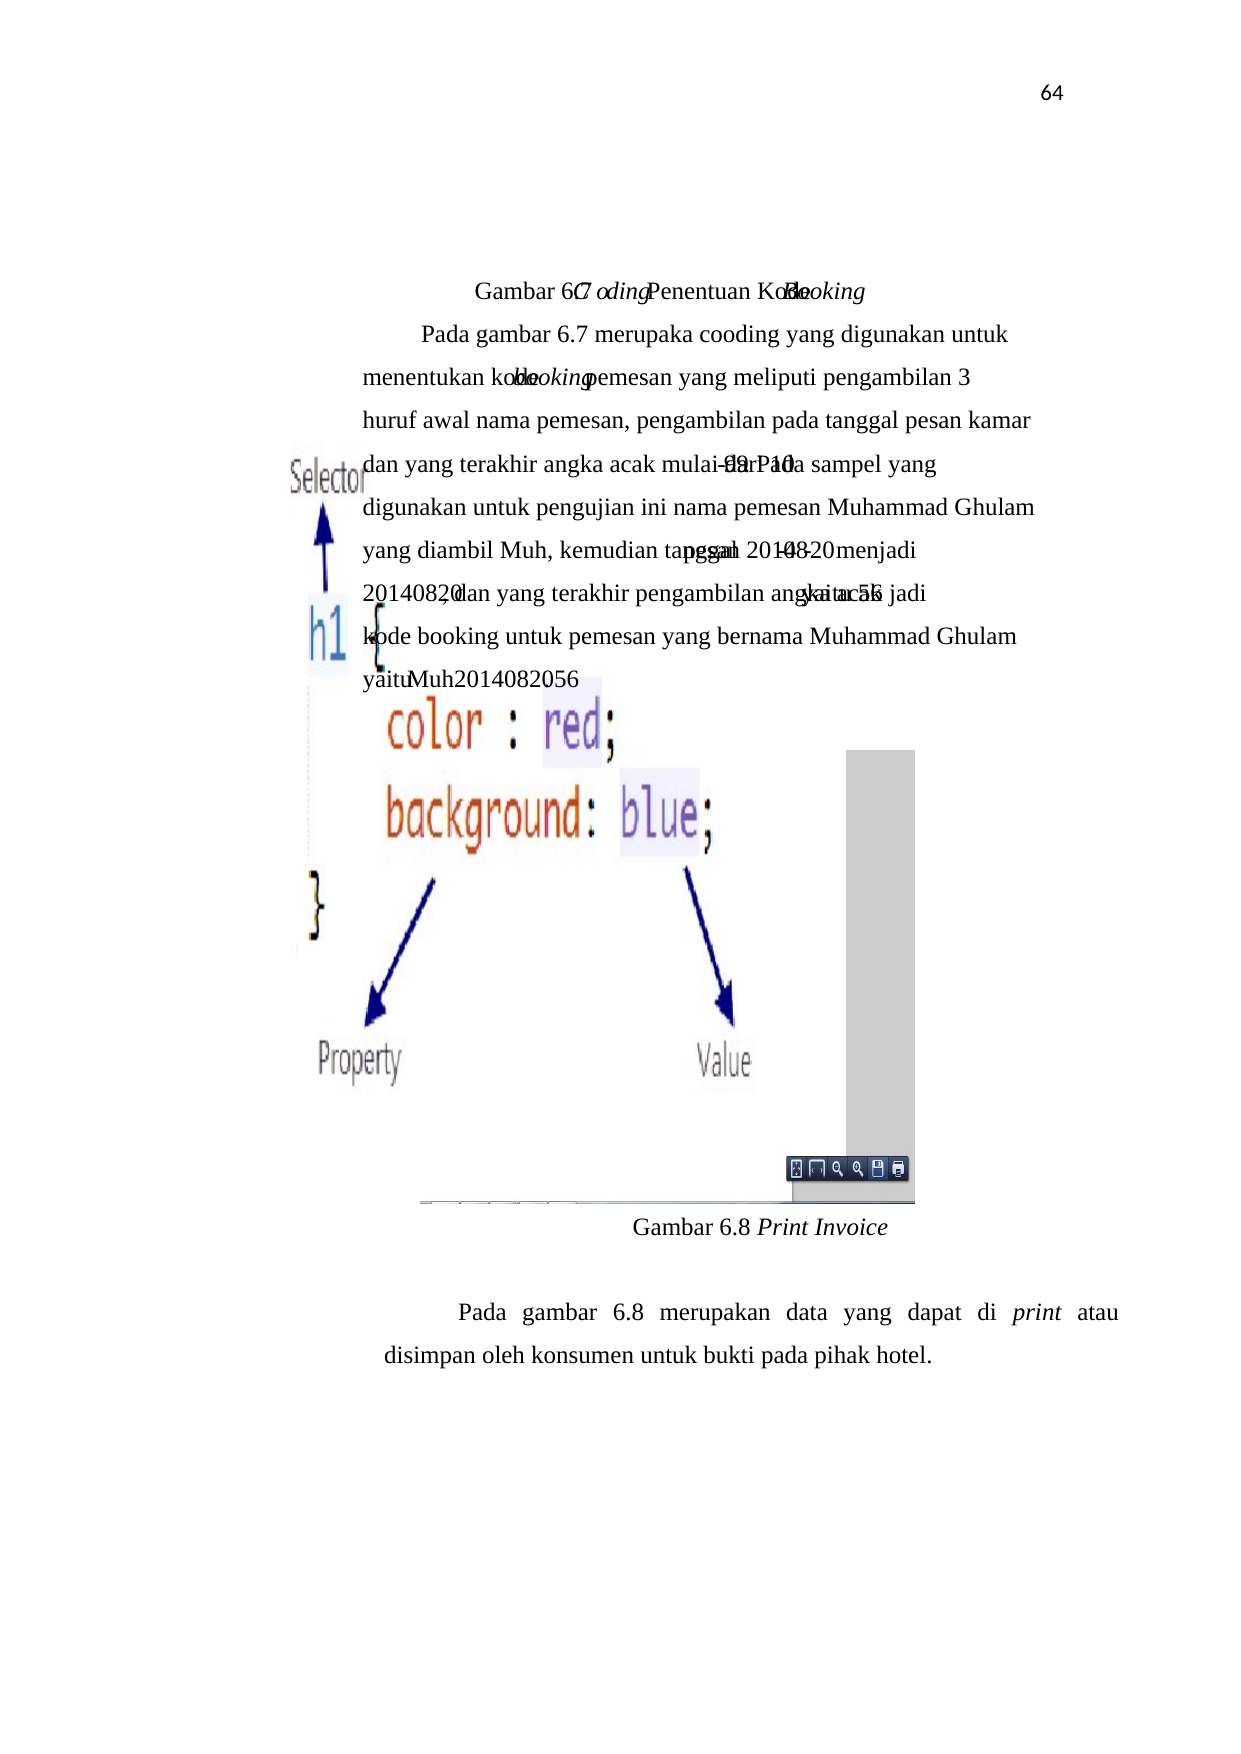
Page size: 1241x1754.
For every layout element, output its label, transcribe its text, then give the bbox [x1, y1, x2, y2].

text Gambar 6.8 Print Invoice [402, 1212, 1119, 1240]
picture [254, 405, 915, 1204]
text Pada gambar 6.8 merupakan data yang dapat di print atau disimpan oleh konsumen untuk bukti pada pihak hotel. [384, 1297, 1119, 1369]
picture [836, 591, 841, 600]
